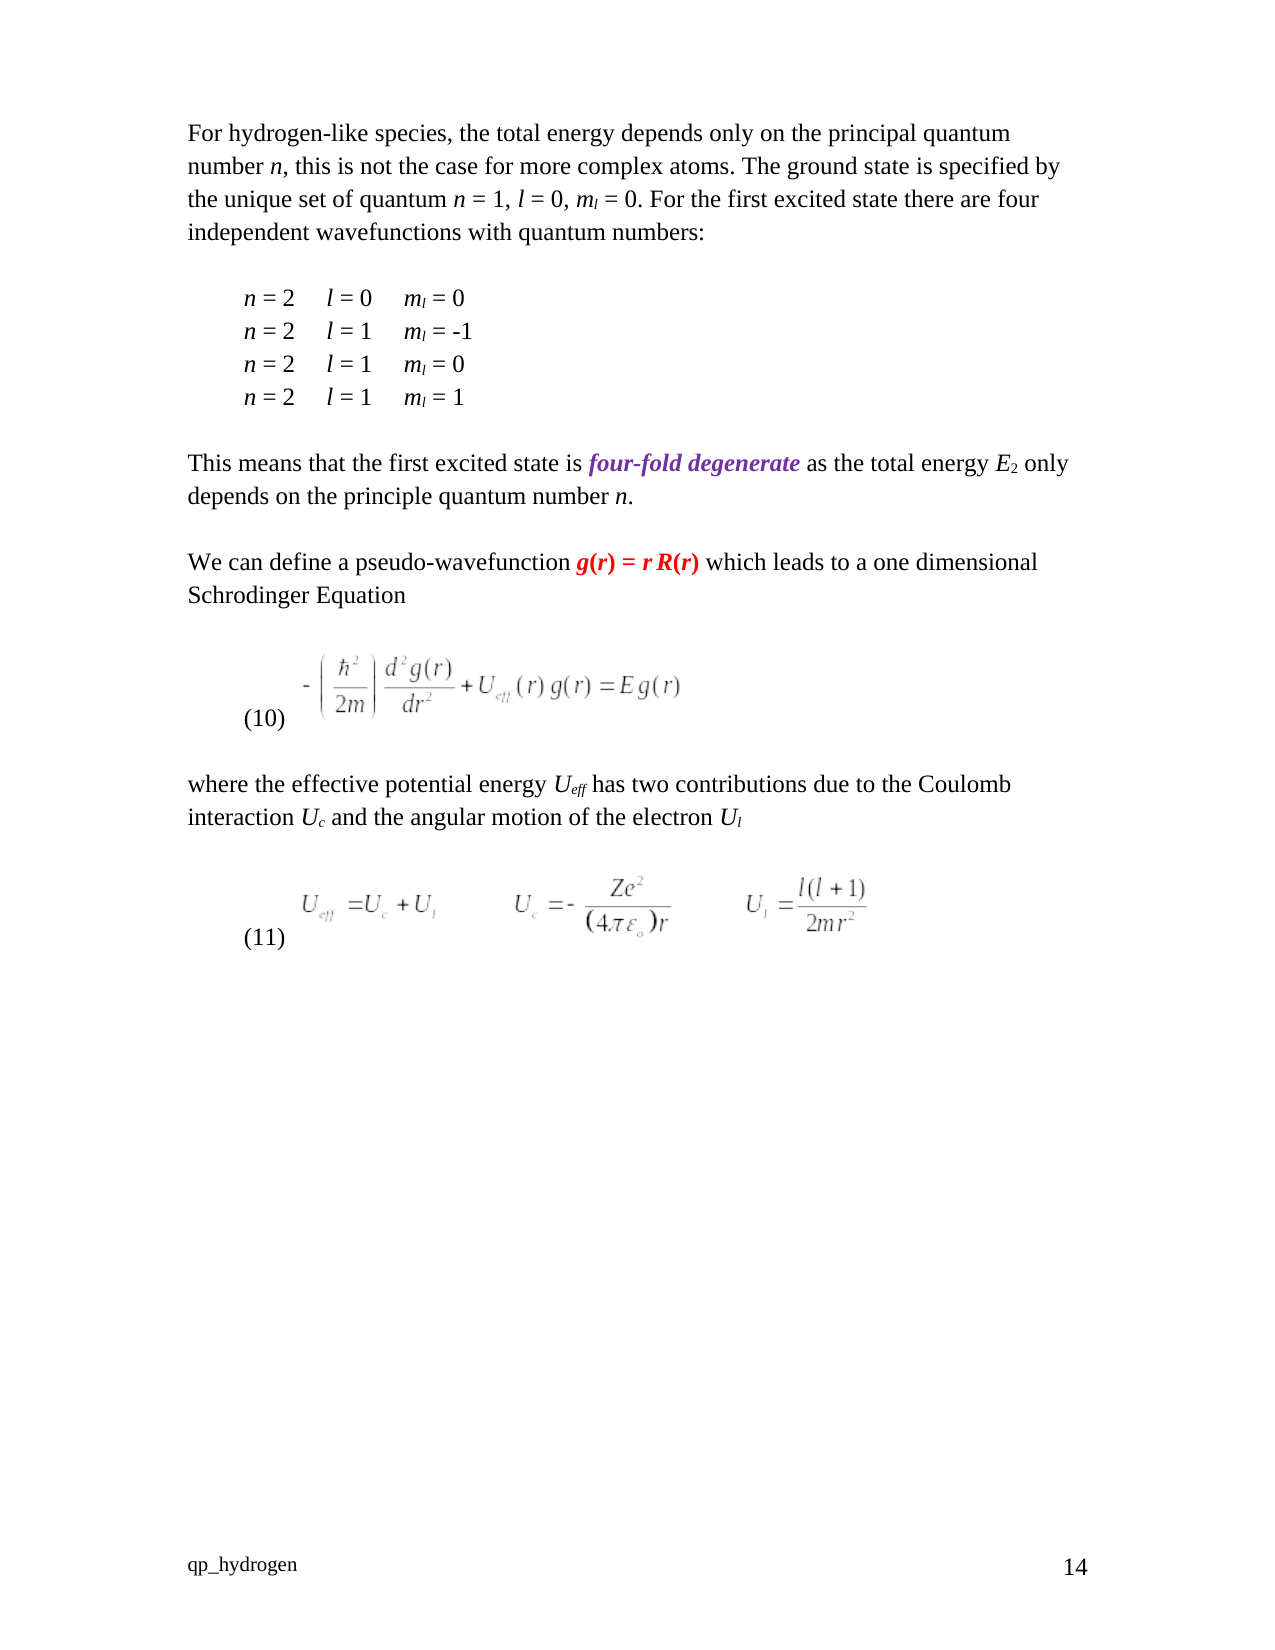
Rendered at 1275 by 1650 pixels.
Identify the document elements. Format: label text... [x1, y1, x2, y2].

text n = 2 l = 1 ml = -1 [187, 316, 1088, 345]
text (10) [187, 646, 1088, 732]
text For hydrogen-like species, the total energy depends only on the principal quantum number n, this is not the case for more complex atoms. The ground state is specified by the unique set of quantum n = 1, l = 0, ml = 0. For the first excited state there are four independent wavefunctions with quantum numbers: [187, 118, 1088, 246]
text n = 2 l = 1 ml = 1 [187, 382, 1088, 411]
text This means that the first excited state is four-fold degenerate as the total energy E2 only depends on the principle quantum number n. [187, 448, 1088, 510]
text where the effective potential energy Ueff has two contributions due to the Coulomb interaction Uc and the angular motion of the electron Ul [187, 769, 1088, 831]
text We can define a pseudo-wavefunction g(r) = r R(r) which leads to a one dimensional Schrodinger Equation [187, 547, 1088, 609]
text n = 2 l = 0 ml = 0 [187, 283, 1088, 312]
text (11) [187, 868, 1088, 951]
text n = 2 l = 1 ml = 0 [187, 349, 1088, 378]
